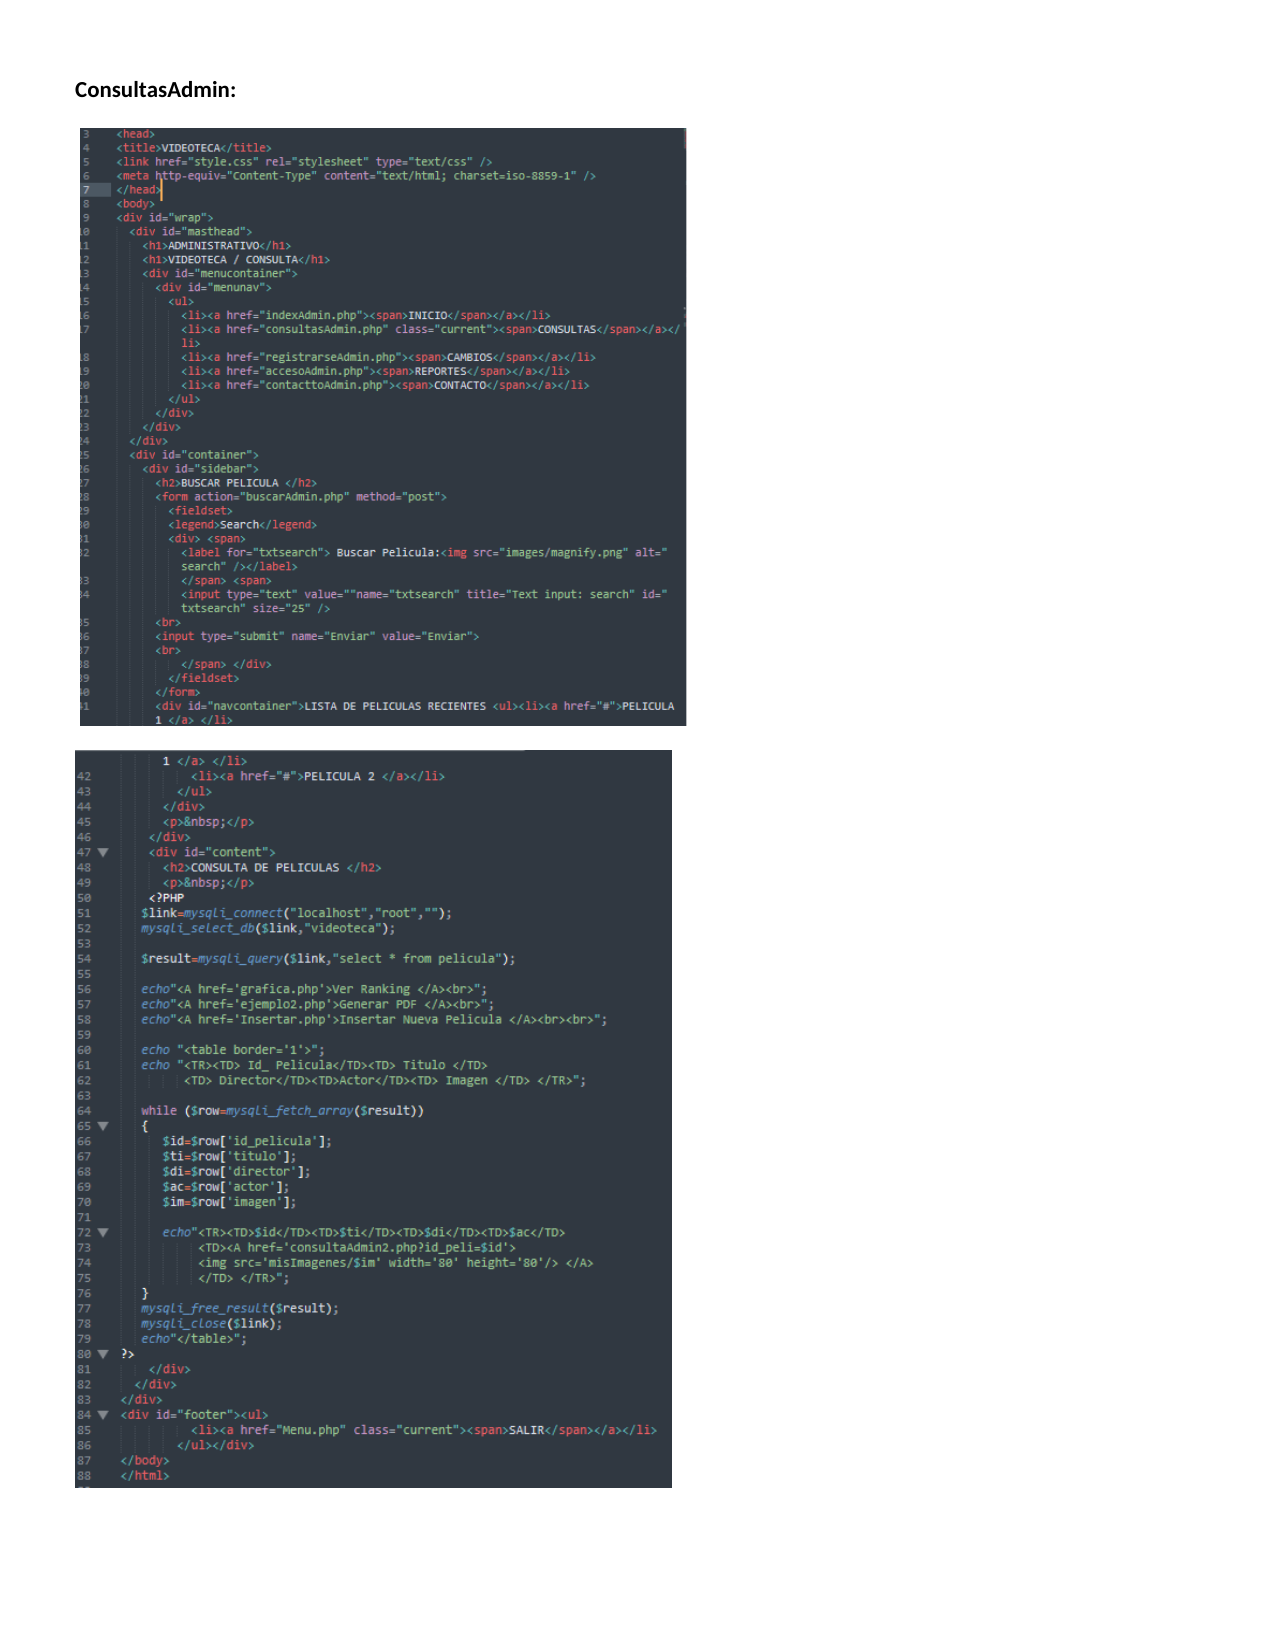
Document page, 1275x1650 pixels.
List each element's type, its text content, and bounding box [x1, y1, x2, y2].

picture [80, 128, 687, 726]
picture [75, 750, 672, 1488]
text ConsultasAdmin: [75, 75, 1200, 103]
